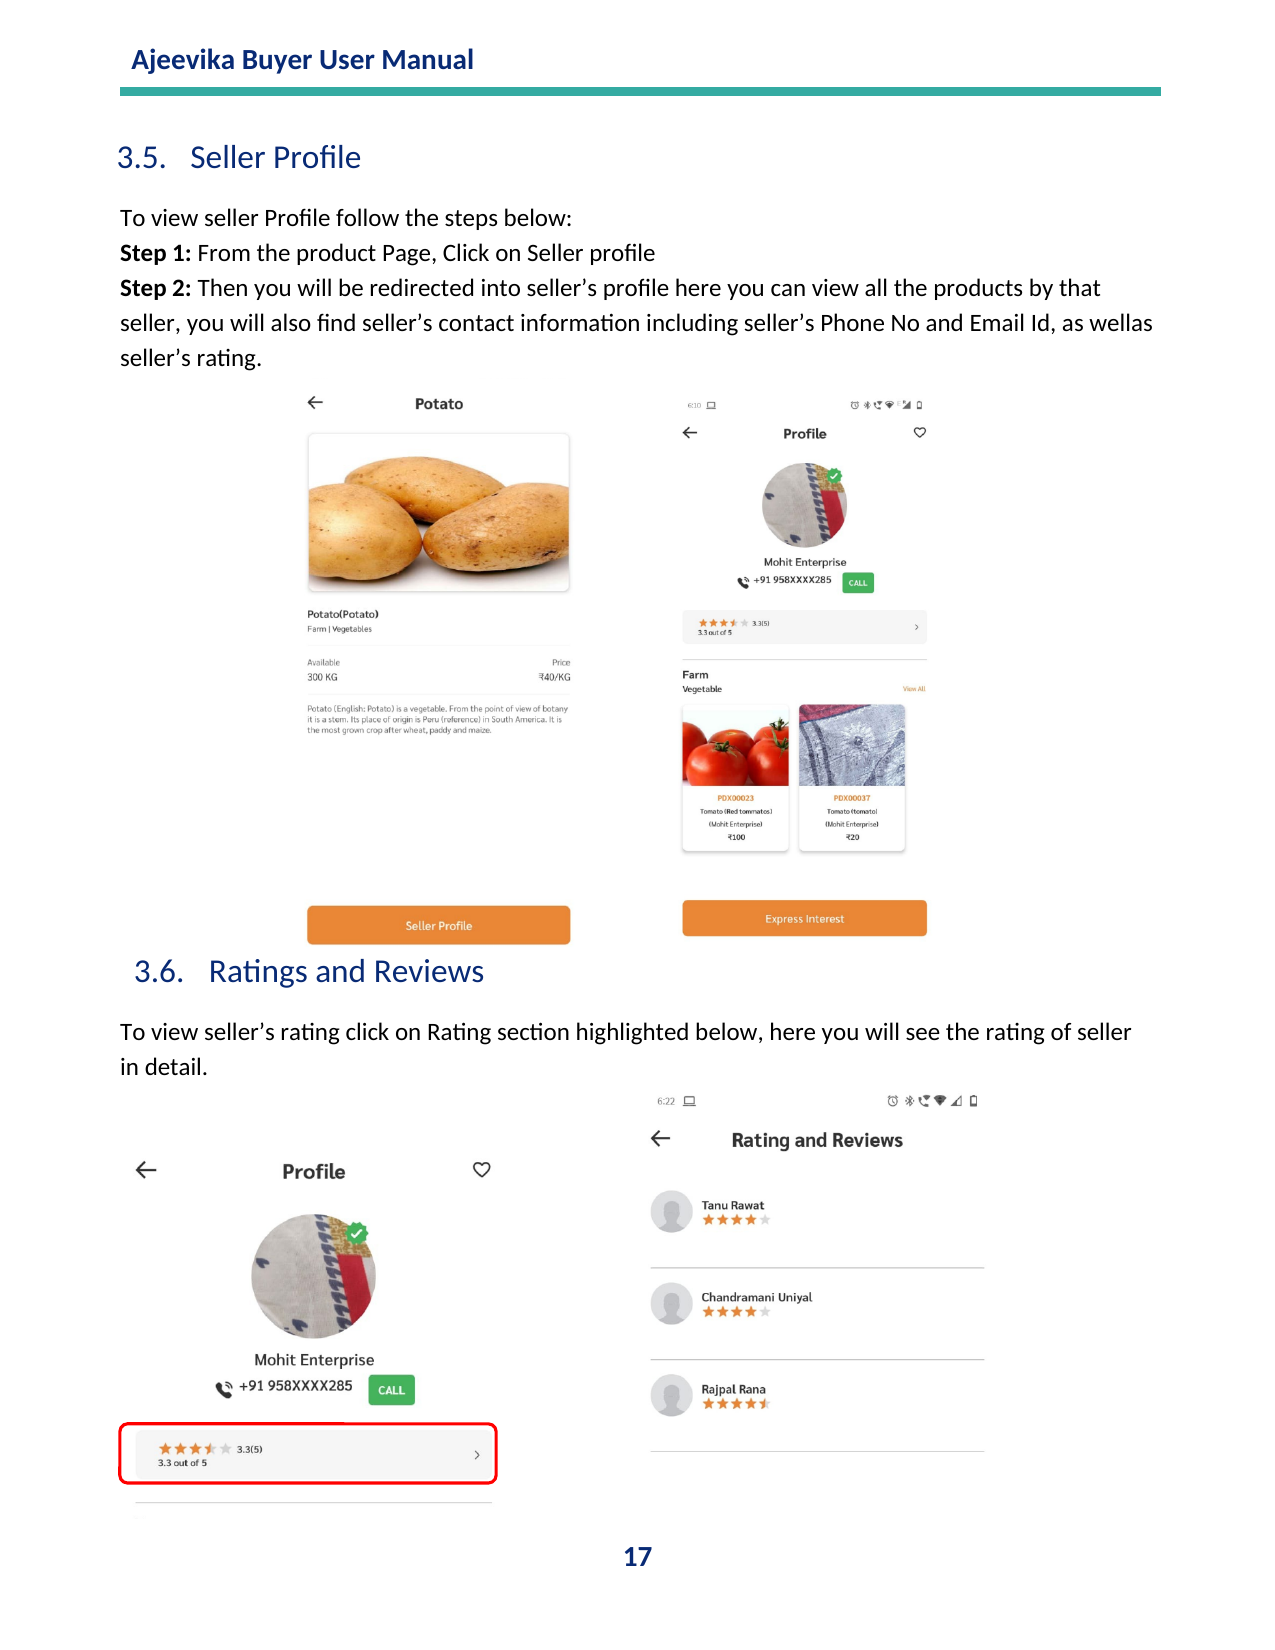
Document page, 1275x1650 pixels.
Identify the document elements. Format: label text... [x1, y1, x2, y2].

text To view seller’s rating click on Rating section highlighted below, here you will see the rating of seller in detail. [120, 1016, 1155, 1082]
picture [122, 1426, 494, 1481]
picture [636, 1087, 998, 1497]
subtitle Ratings and Reviews [134, 950, 1155, 991]
picture [120, 1139, 507, 1519]
text Step 1: From the product Page, Click on Seller profile [120, 237, 1155, 268]
picture [296, 378, 580, 956]
text Step 2: Then you will be redirected into seller’s profile here you can view all the products by that seller, you will also find seller’s contact information including seller’s Phone No and Email Id, as wellas seller’s rating. [120, 272, 1155, 373]
subtitle Seller Profile [116, 137, 1155, 177]
text To view seller Profile follow the steps below: [120, 202, 1155, 233]
picture [672, 395, 937, 948]
